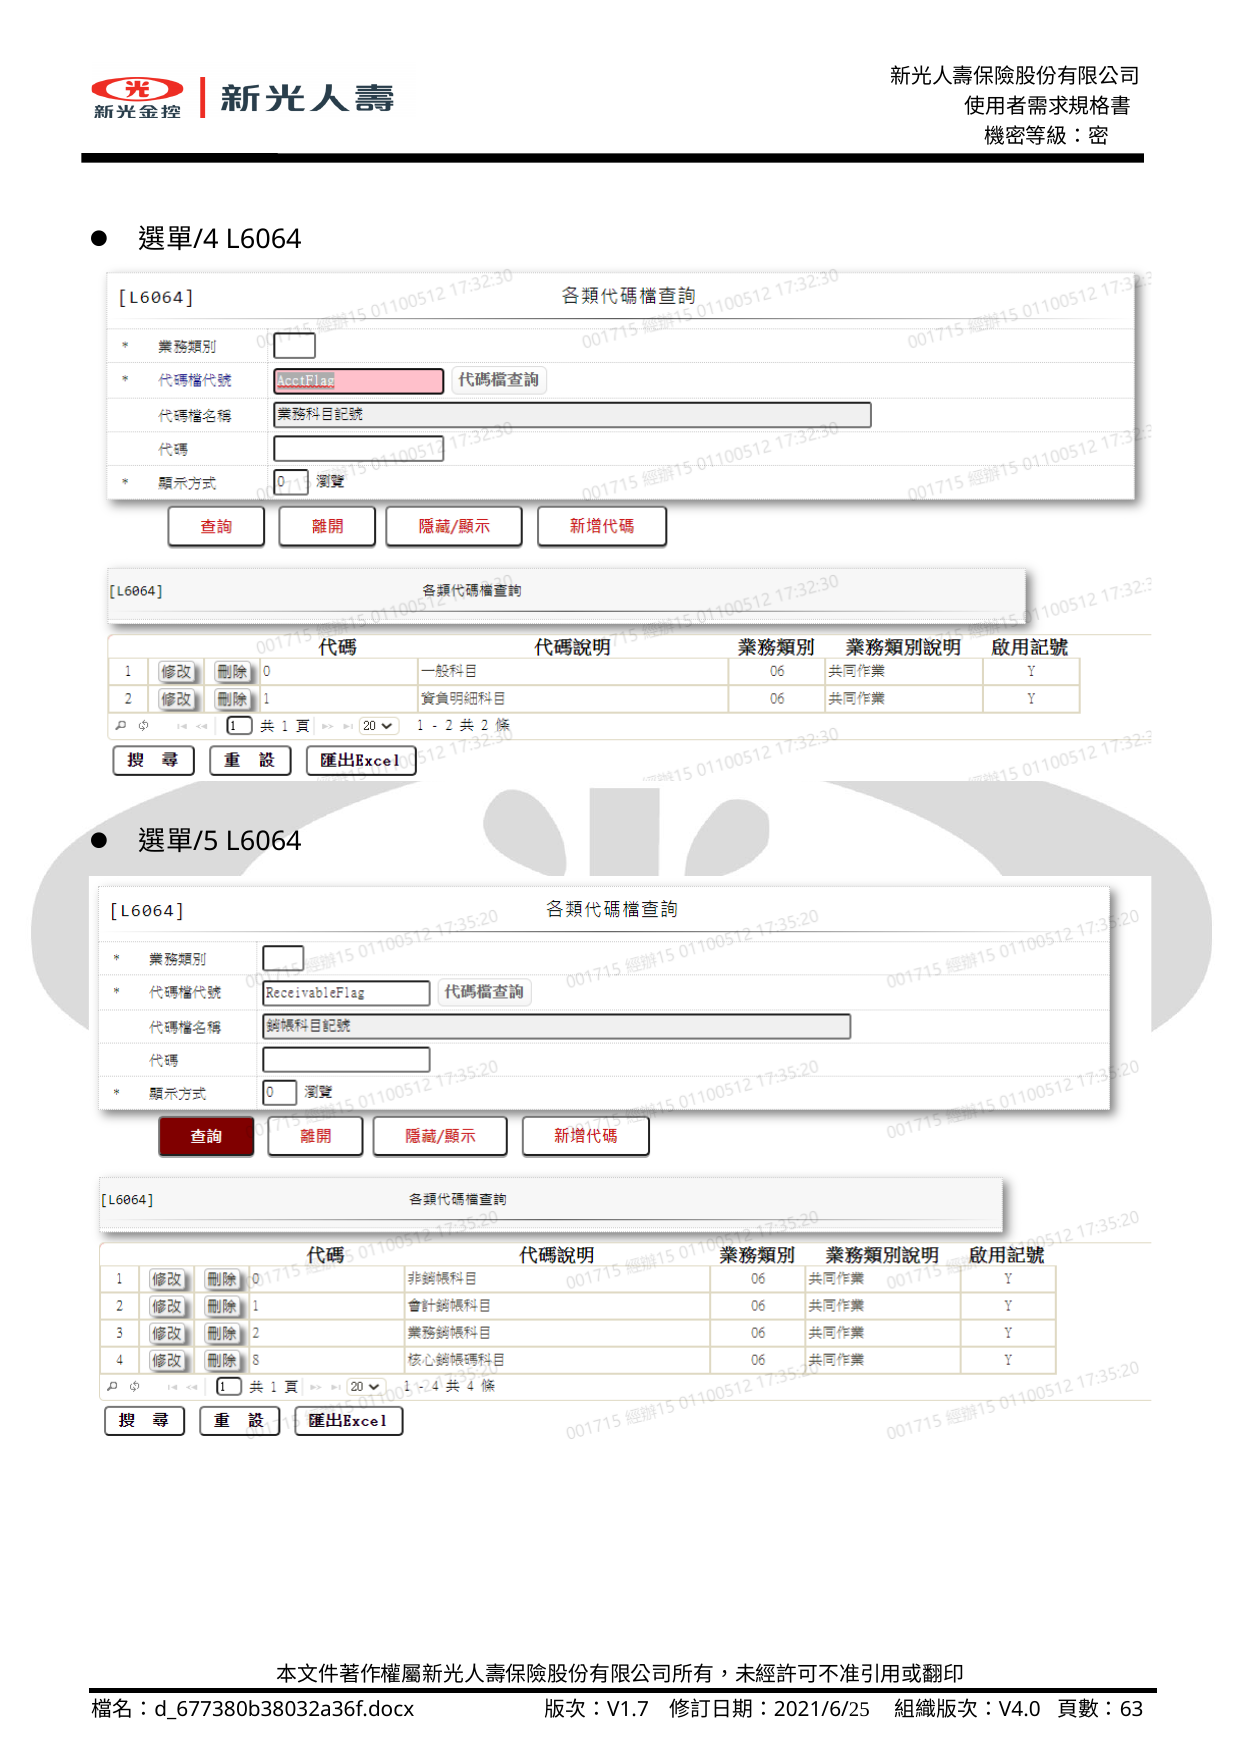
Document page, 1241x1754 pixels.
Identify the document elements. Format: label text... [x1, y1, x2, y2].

picture [91, 61, 417, 118]
picture [25, 258, 1215, 1441]
list 選單/4 L6064 [89, 217, 1152, 257]
list 選單/5 L6064 [89, 819, 1152, 859]
